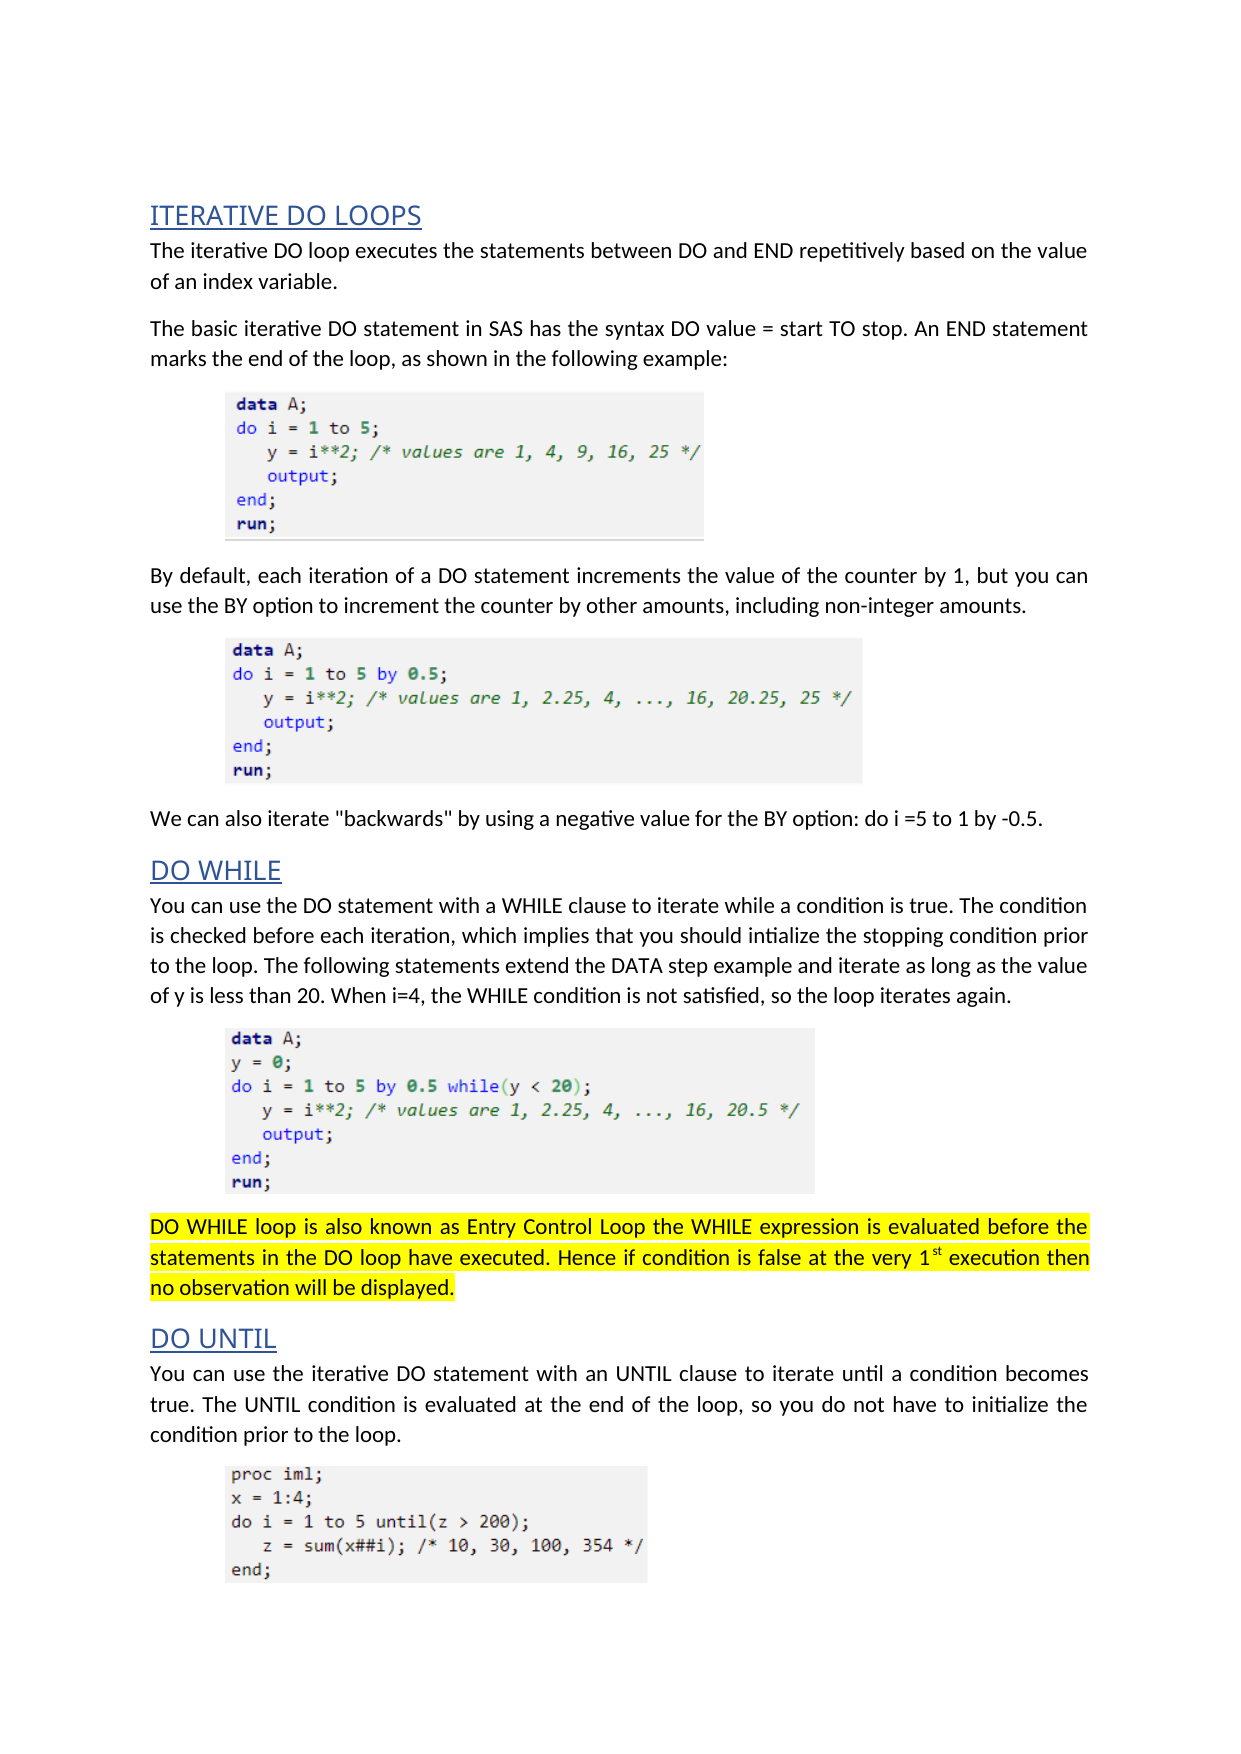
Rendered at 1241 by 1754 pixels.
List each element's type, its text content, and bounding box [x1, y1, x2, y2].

picture [225, 1028, 815, 1194]
picture [225, 1466, 648, 1583]
subtitle DO WHILE [150, 851, 1090, 888]
text DO WHILE loop is also known as Entry Control Loop the WHILE expression is evaluated before the statements in the DO loop have executed. Hence if condition is false at the very 1st execution then no observation will be displayed. [150, 1271, 1090, 1301]
subtitle DO UNTIL [150, 1320, 1090, 1357]
text The iterative DO loop executes the statements between DO and END repetitively based on the value of an index variable. [150, 237, 1090, 295]
text You can use the DO statement with a WHILE clause to iterate while a condition is true. The condition is checked before each iteration, which implies that you should intialize the stopping condition prior to the loop. The following statements extend the DATA step example and iterate as long as the value of y is less than 20. When i=4, the WHILE condition is not satisfied, so the loop iterates again. [150, 891, 1090, 1010]
text By default, each iteration of a DO statement increments the value of the counter by 1, but you can use the BY option to increment the counter by other amounts, including non-integer amounts. [150, 561, 1090, 619]
text The basic iterative DO statement in SAS has the syntax DO value = start TO stop. An END statement marks the end of the loop, as shown in the following example: [150, 314, 1090, 372]
text You can use the iterative DO statement with an UNTIL clause to iterate until a condition becomes true. The UNTIL condition is evaluated at the end of the loop, so you do not have to initialize the condition prior to the loop. [150, 1359, 1090, 1448]
text We can also iterate "backwards" by using a negative value for the BY option: do i =5 to 1 by -0.5. [150, 804, 1090, 832]
picture [225, 390, 704, 542]
subtitle ITERATIVE DO LOOPS [150, 197, 1090, 234]
picture [225, 638, 863, 786]
